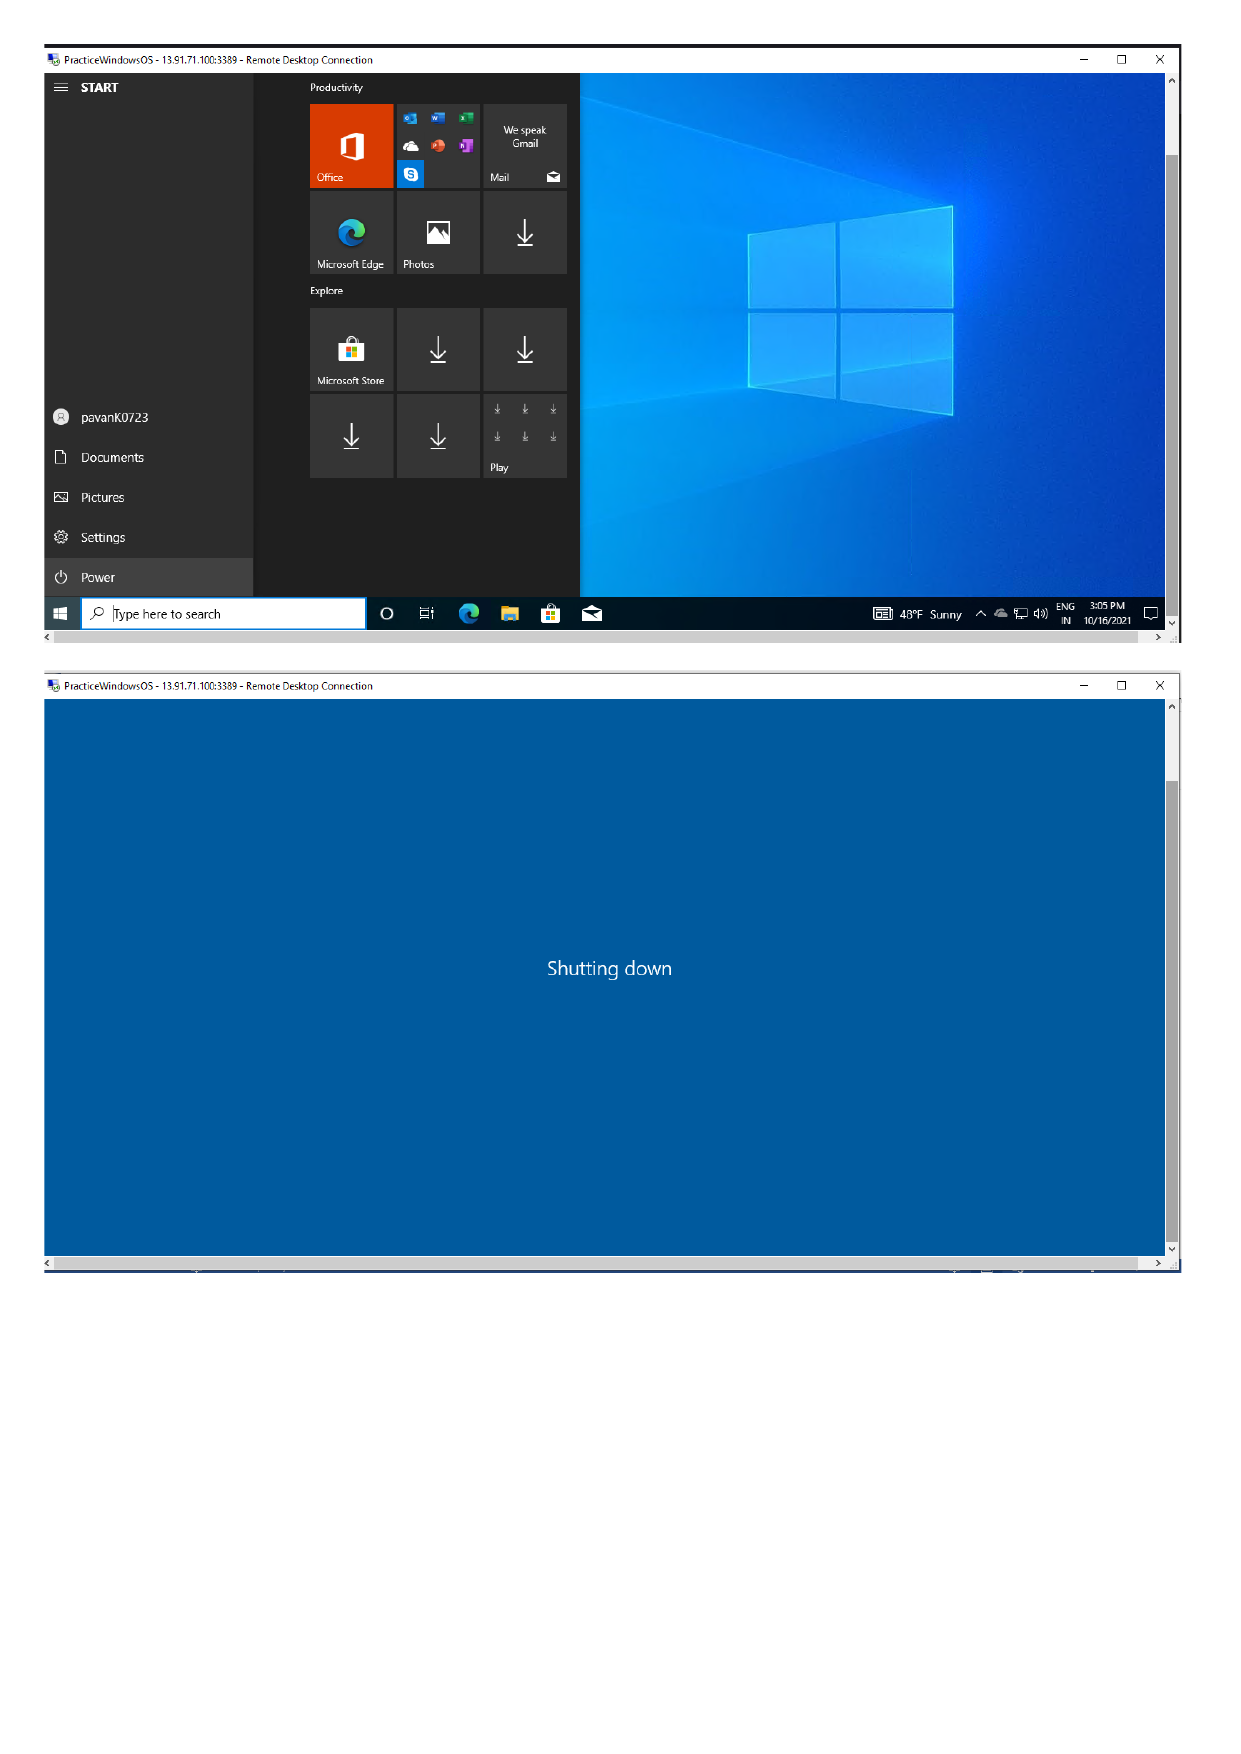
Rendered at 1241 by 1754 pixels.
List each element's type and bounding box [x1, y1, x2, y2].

picture [44, 670, 1182, 1273]
picture [44, 44, 1182, 643]
